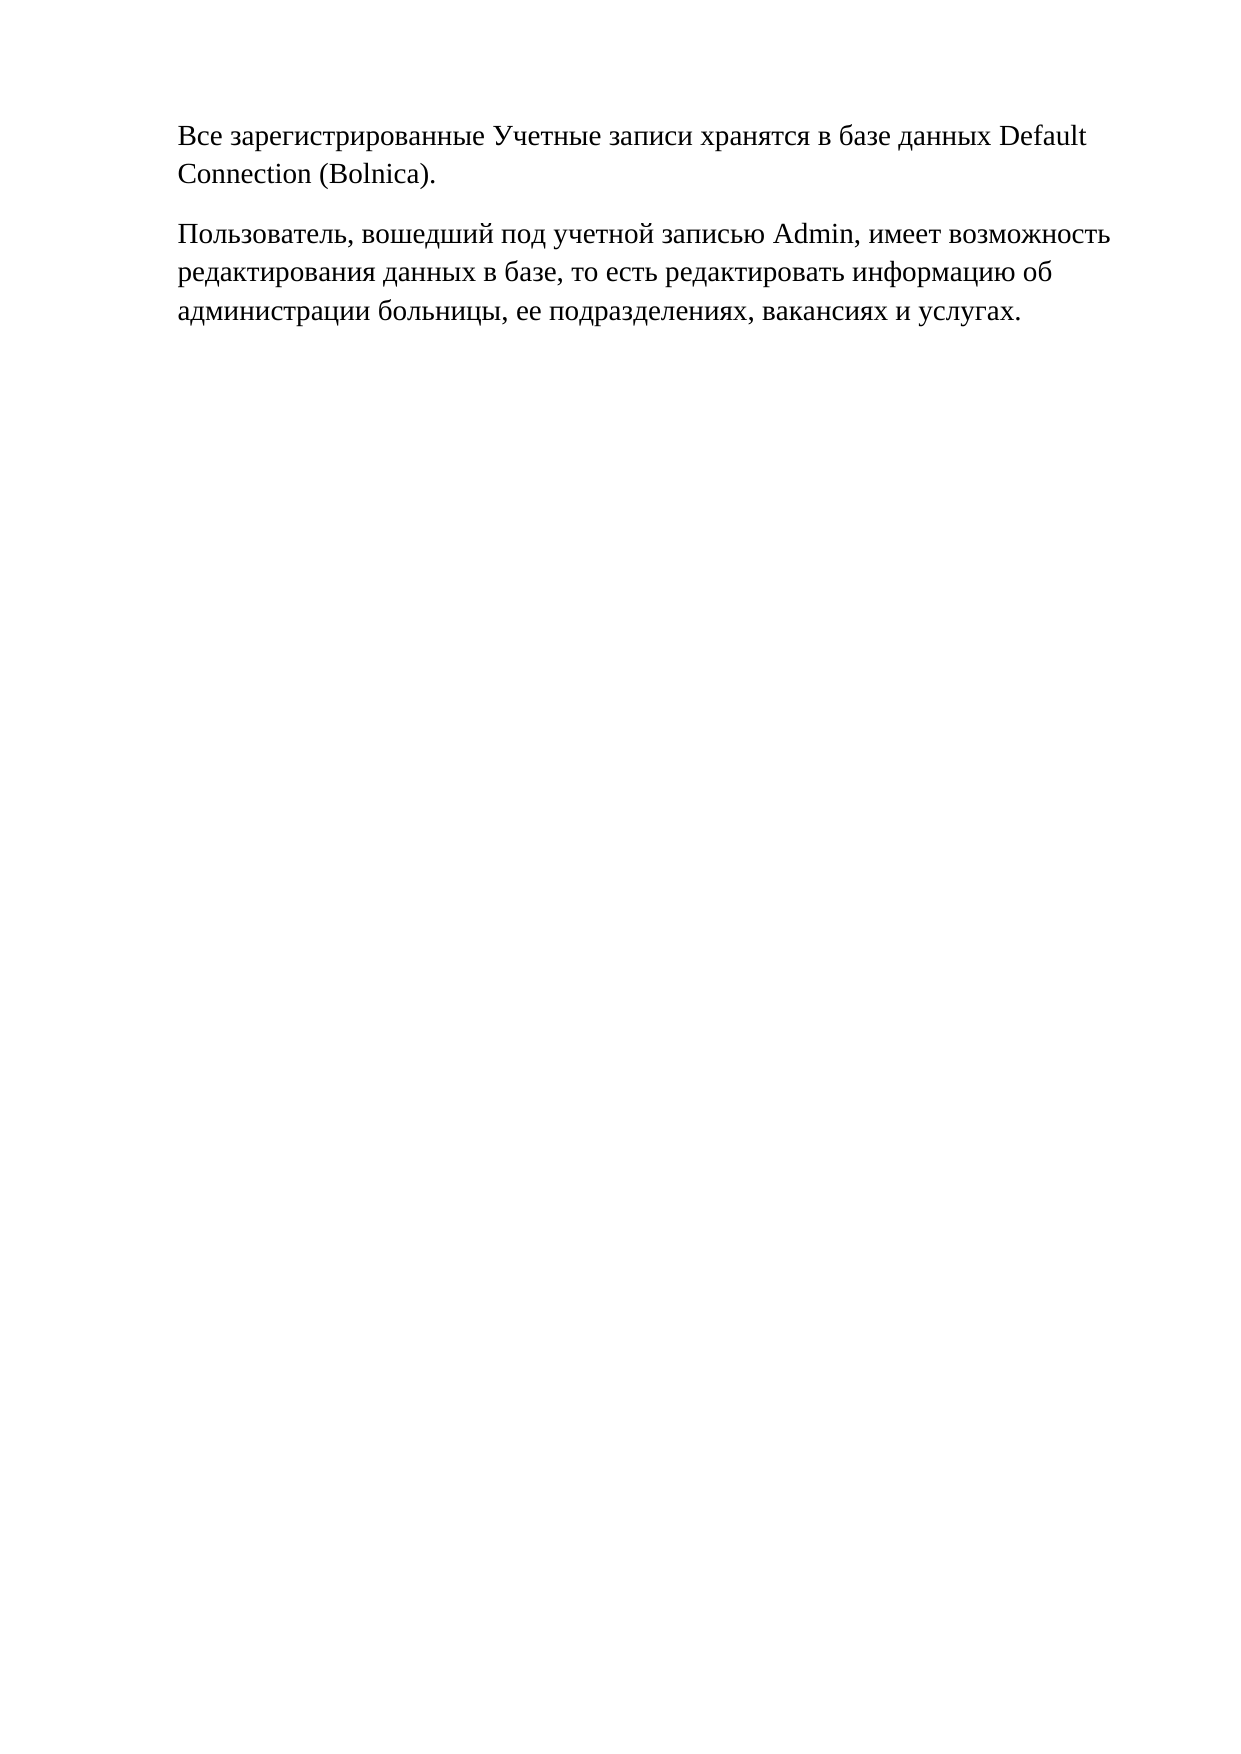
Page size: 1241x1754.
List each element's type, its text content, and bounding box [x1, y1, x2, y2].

text Все зарегистрированные Учетные записи хранятся в базе данных Default Connection (Bolnica). [177, 118, 1152, 190]
text Пользователь, вошедший под учетной записью Admin, имеет возможность редактирования данных в базе, то есть редактировать информацию об администрации больницы, ее подразделениях, вакансиях и услугах. [177, 216, 1152, 327]
